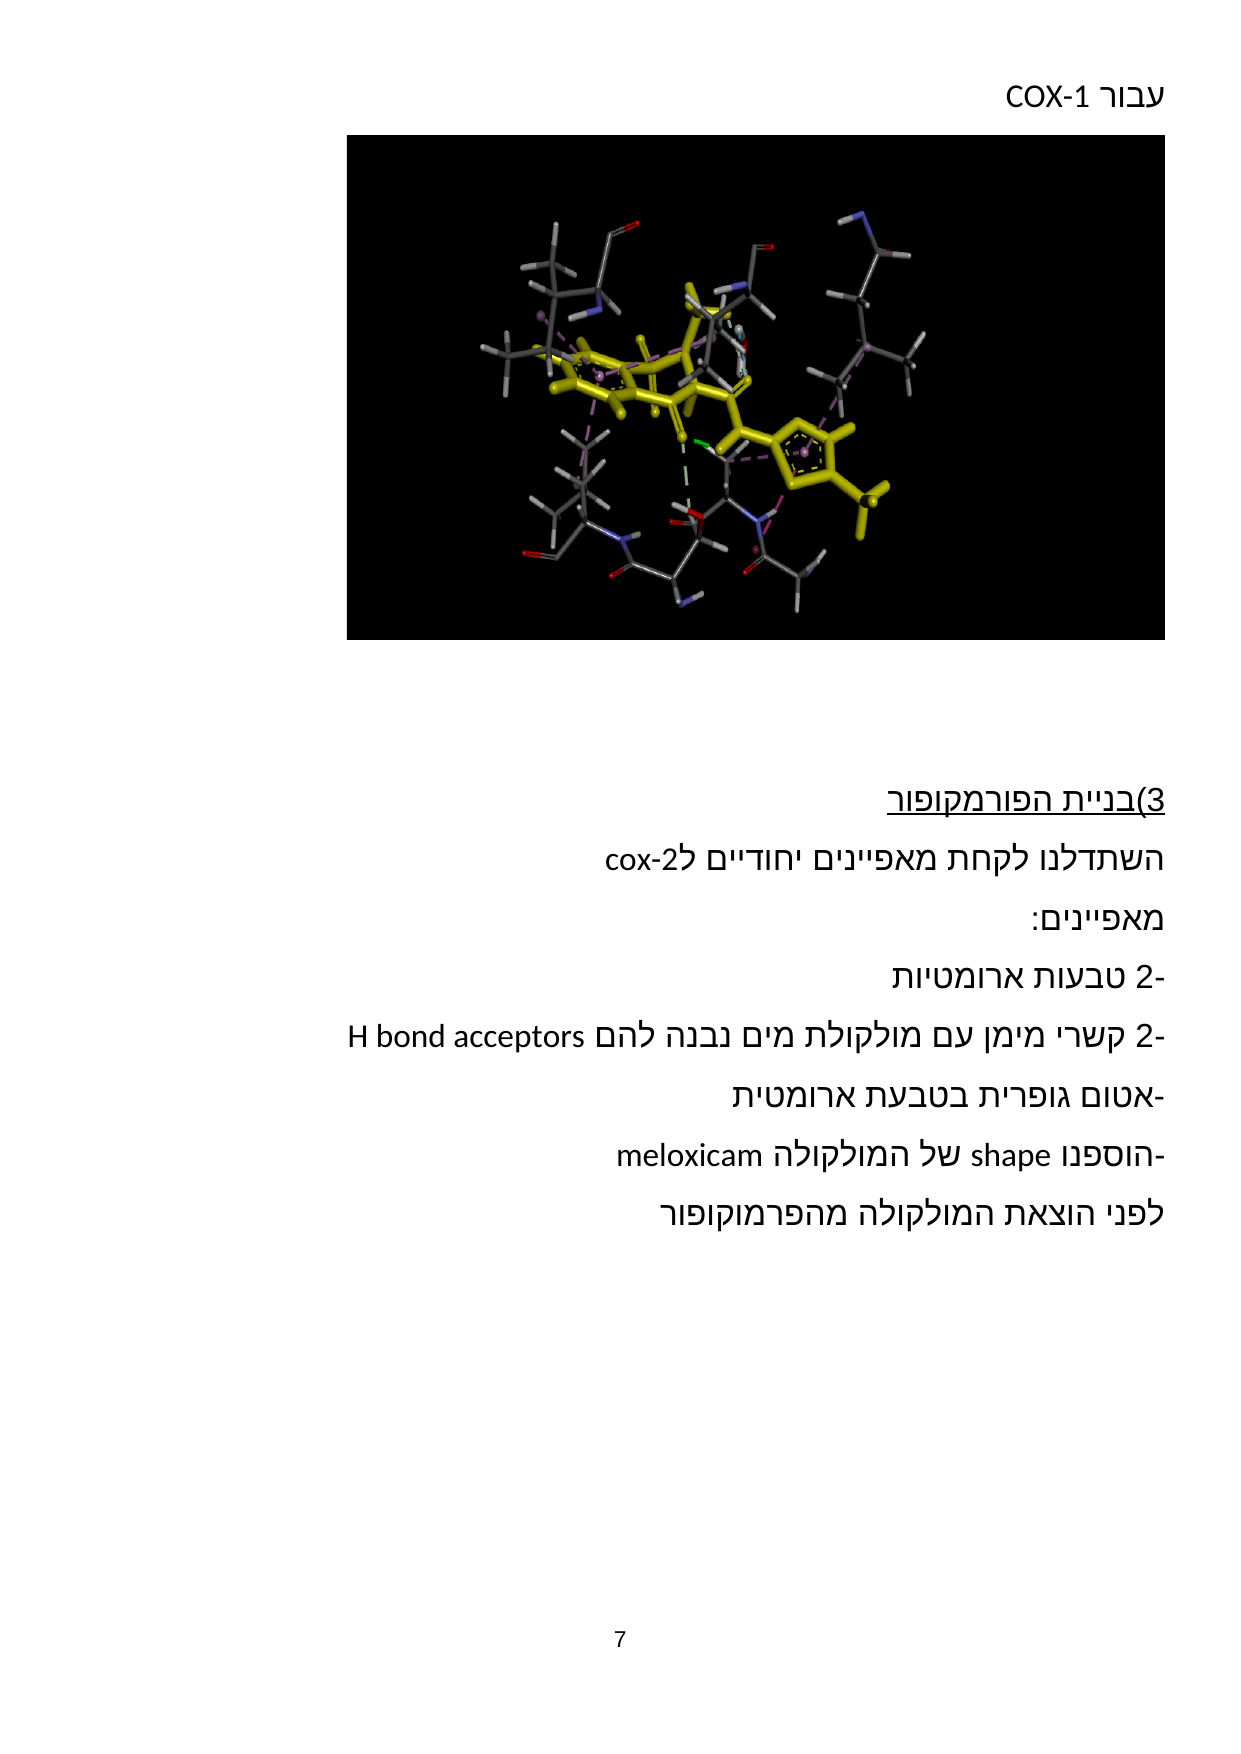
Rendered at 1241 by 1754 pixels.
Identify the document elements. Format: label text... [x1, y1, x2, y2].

text -הוספנו shape של המולקולה meloxicam [75, 1134, 1165, 1174]
text השתדלנו לקחת מאפיינים יחודיים לcox-2 [75, 838, 1165, 879]
text מאפיינים: [75, 899, 1165, 937]
text -2 טבעות ארומטיות [75, 957, 1165, 995]
text -2 קשרי מימן עם מולקולת מים נבנה להם H bond acceptors [75, 1015, 1165, 1056]
text 3)בניית הפורמקופור [75, 780, 1165, 818]
picture [346, 135, 1165, 640]
text עבור COX-1 [75, 75, 1165, 116]
text לפני הוצאת המולקולה מהפרמוקופור [75, 1194, 1165, 1233]
text -אטום גופרית בטבעת ארומטית [75, 1076, 1165, 1114]
